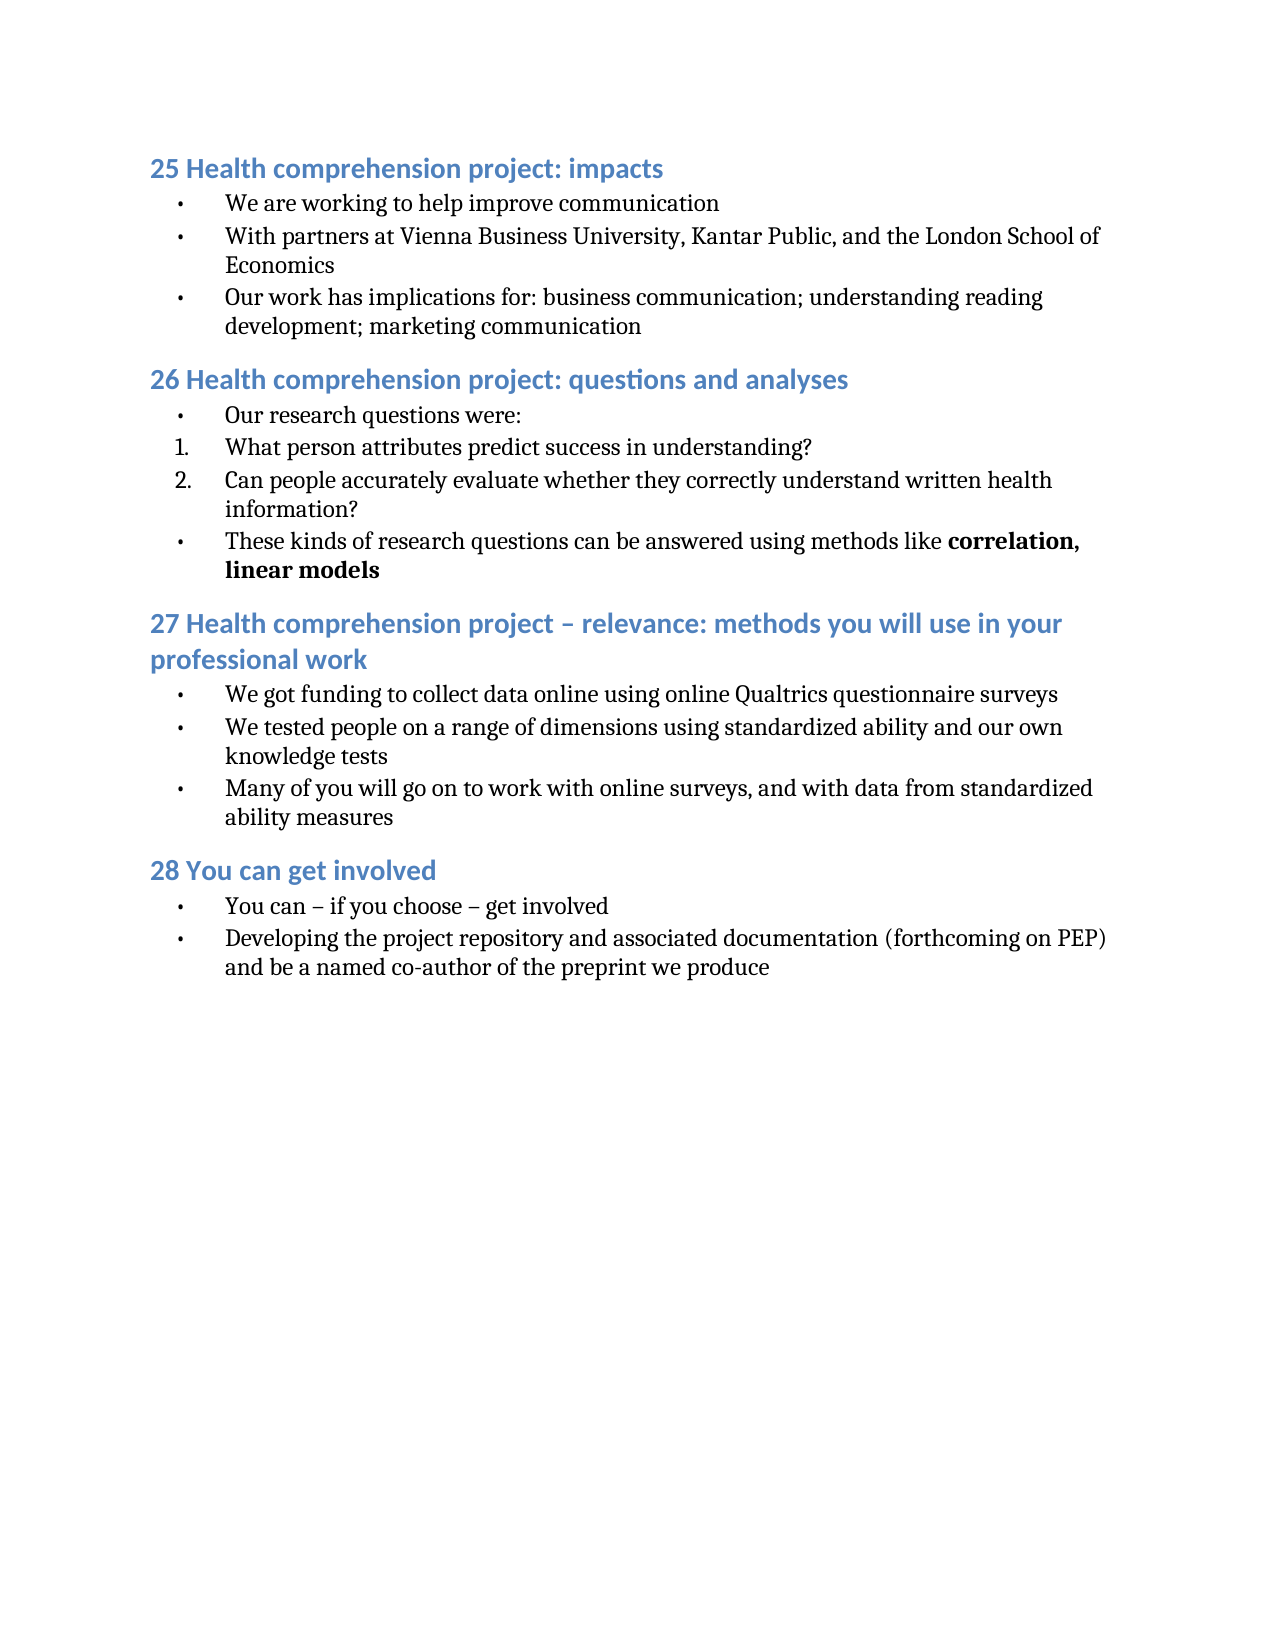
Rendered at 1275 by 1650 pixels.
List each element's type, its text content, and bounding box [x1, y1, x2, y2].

list Can people accurately evaluate whether they correctly understand written health information? [175, 466, 1125, 523]
list Developing the project repository and associated documentation (forthcoming on PEP) and be a named co-author of the preprint we produce [175, 924, 1125, 982]
list These kinds of research questions can be answered using methods like correlation, linear models [175, 527, 1125, 584]
list What person attributes predict success in understanding? [175, 433, 1125, 462]
list Our research questions were: [175, 401, 1125, 429]
list We got funding to collect data online using online Qualtrics questionnaire surveys [175, 680, 1125, 709]
subtitle 25 Health comprehension project: impacts [150, 150, 1125, 186]
list We are working to help improve communication [175, 189, 1125, 218]
list You can – if you choose – get involved [175, 892, 1125, 921]
list We tested people on a range of dimensions using standardized ability and our own knowledge tests [175, 713, 1125, 770]
list With partners at Vienna Business University, Kantar Public, and the London School of Economics [175, 222, 1125, 279]
subtitle 28 You can get involved [150, 852, 1125, 888]
subtitle 26 Health comprehension project: questions and analyses [150, 361, 1125, 397]
list Our work has implications for: business communication; understanding reading development; marketing communication [175, 283, 1125, 341]
list Many of you will go on to work with online surveys, and with data from standardized ability measures [175, 774, 1125, 832]
subtitle 27 Health comprehension project – relevance: methods you will use in your professional work [150, 605, 1125, 677]
